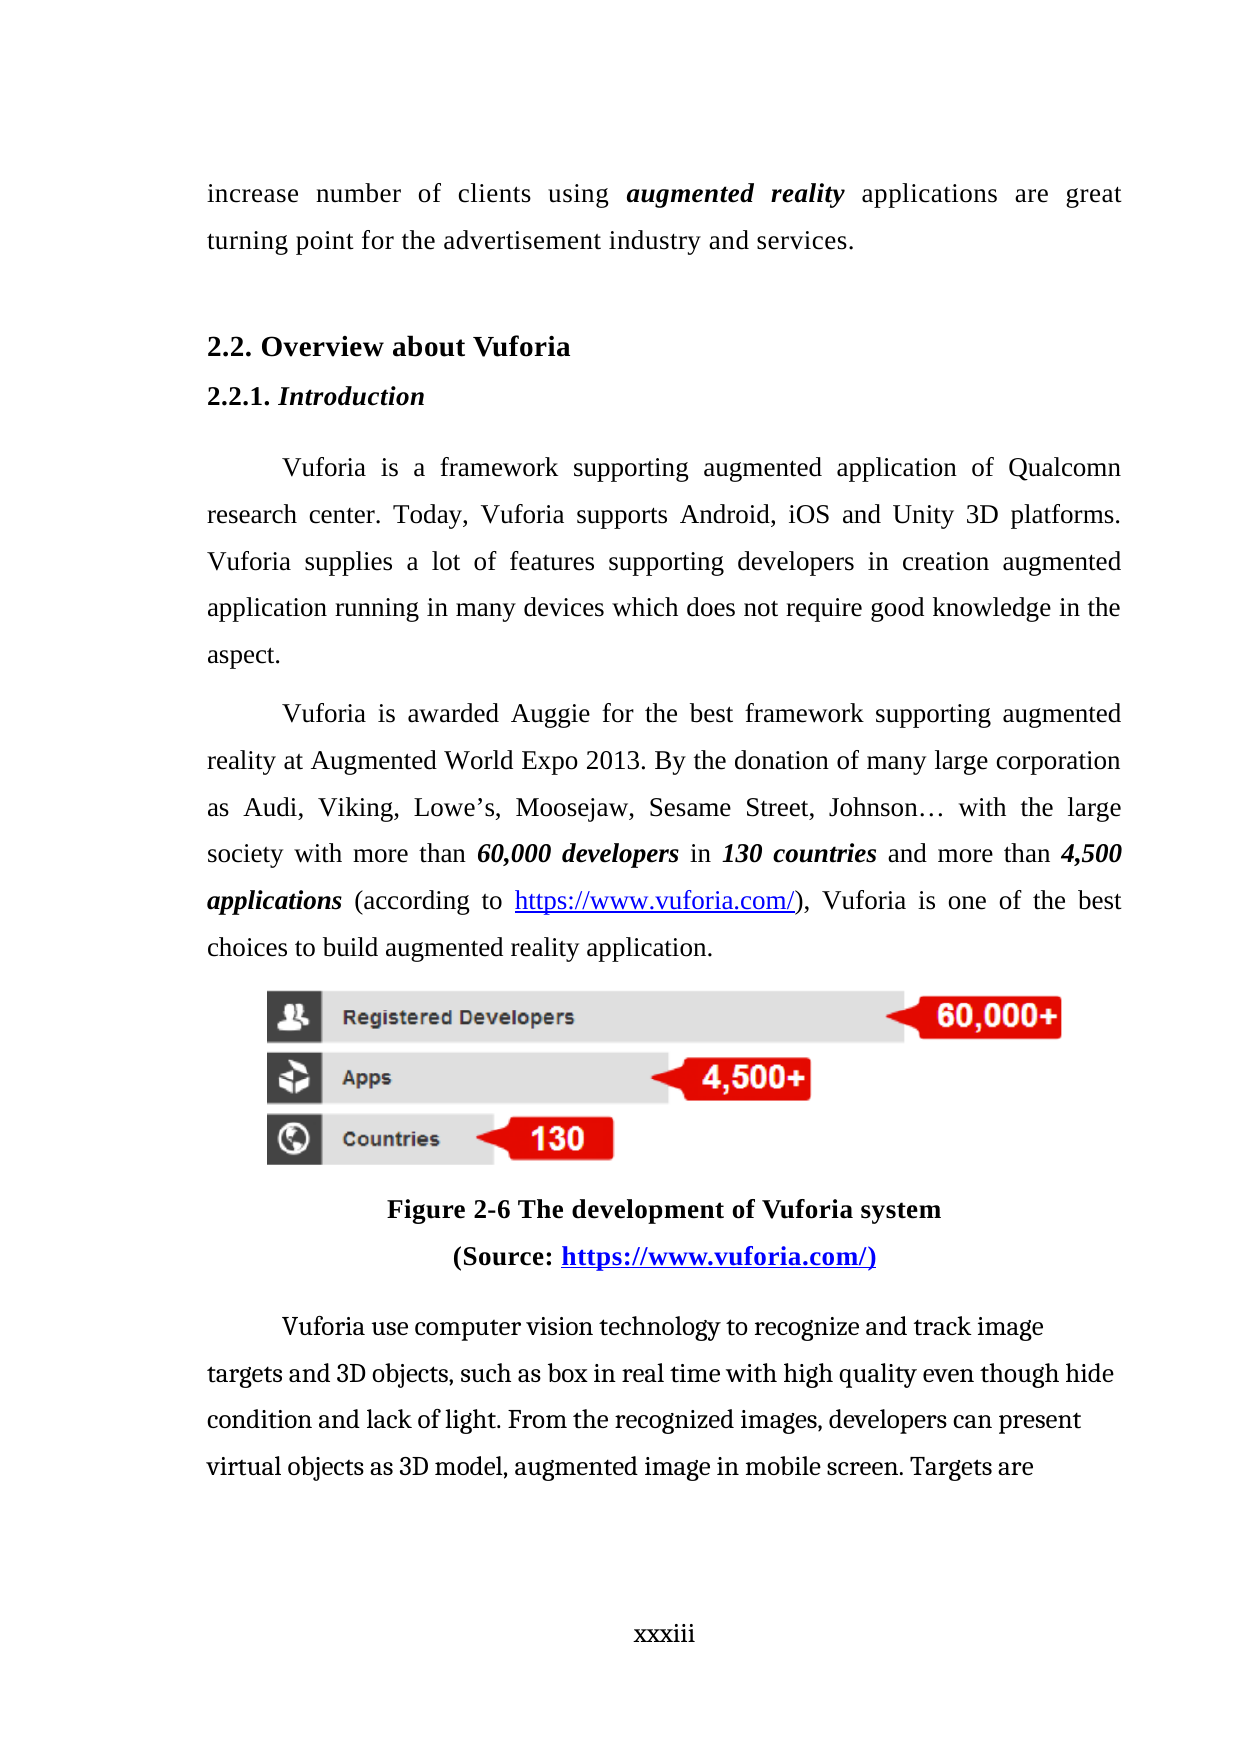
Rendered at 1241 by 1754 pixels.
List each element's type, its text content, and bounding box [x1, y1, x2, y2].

text Vuforia is a framework supporting augmented application of Qualcomn research center. Today, Vuforia supports Android, iOS and Unity 3D platforms. Vuforia supplies a lot of features supporting developers in creation augmented application running in many devices which does not require good knowledge in the aspect. [207, 452, 1122, 669]
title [207, 177, 1122, 255]
title 2.2. Overview about Vuforia [207, 329, 1122, 363]
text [207, 1311, 1122, 1482]
picture [267, 990, 1062, 1165]
title 2.2.1. Introduction [207, 380, 1122, 411]
text Vuforia is awarded Auggie for the best framework supporting augmented reality at Augmented World Expo 2013. By the donation of many large corporation as Audi, Viking, Lowe’s, Moosejaw, Sesame Street, Johnson… with the large society with more than 60,000 developers in 130 countries and more than 4,500 applications (according to https://www.vuforia.com/), Vuforia is one of the best choices to build augmented reality application. [207, 697, 1122, 962]
title Figure 2-6 The development of Vuforia system [207, 1193, 1122, 1224]
title (Source: https://www.vuforia.com/) [207, 1239, 1122, 1271]
